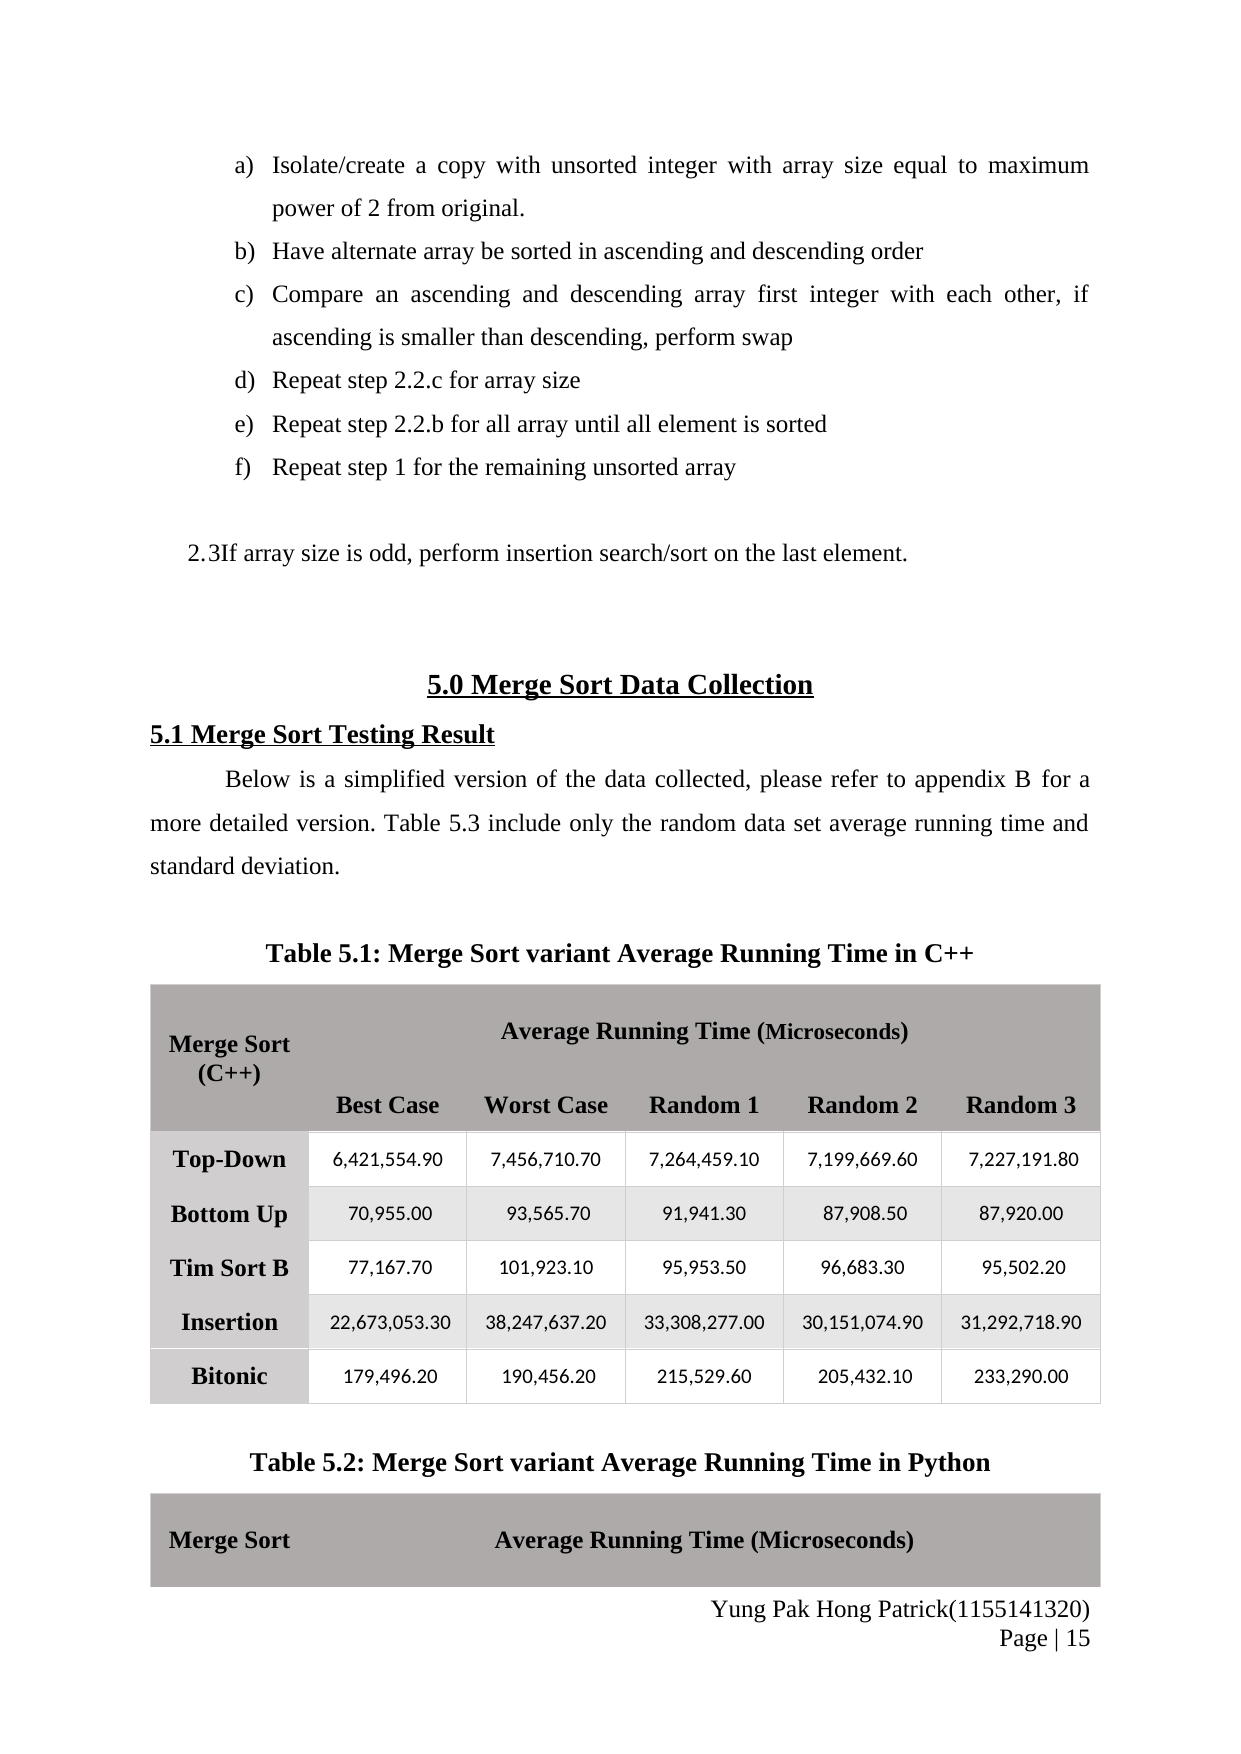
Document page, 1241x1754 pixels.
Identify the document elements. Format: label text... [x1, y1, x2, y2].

table_cell Random 1 [625, 1078, 783, 1131]
table_cell Bitonic [151, 1350, 308, 1403]
table_cell Best Case [308, 1078, 467, 1131]
table_cell 215,529.60 [626, 1350, 783, 1403]
table_header Average Running Time (Microseconds) [308, 1494, 1100, 1586]
list Repeat step 1 for the remaining unsorted array [234, 452, 1090, 481]
list Repeat step 2.2.b for all array until all element is sorted [234, 409, 1090, 437]
list Repeat step 2.2.c for array size [234, 366, 1090, 394]
table_cell 31,292,718.90 [942, 1295, 1100, 1348]
table_cell 70,955.00 [309, 1187, 466, 1240]
text Table 5.1: Merge Sort variant Average Running Time in C++ [150, 937, 1090, 968]
table_cell 7,456,710.70 [467, 1133, 625, 1186]
table_cell 7,264,459.10 [626, 1133, 783, 1186]
table_cell 190,456.20 [467, 1350, 625, 1403]
list 3If array size is odd, perform insertion search/sort on the last element. [187, 538, 1090, 567]
table_cell 101,923.10 [467, 1241, 625, 1294]
table_header Merge Sort (Python) [151, 1494, 308, 1586]
table_cell Tim Sort B [151, 1241, 308, 1294]
table_cell 6,421,554.90 [309, 1133, 466, 1186]
table_cell Random 2 [783, 1078, 942, 1131]
table_cell 7,227,191.80 [942, 1133, 1100, 1186]
text 5.1 Merge Sort Testing Result [150, 718, 1090, 749]
table_cell 205,432.10 [784, 1350, 941, 1403]
table_cell 179,496.20 [309, 1350, 466, 1403]
list Have alternate array be sorted in ascending and descending order [234, 236, 1090, 265]
table_cell Worst Case [467, 1078, 625, 1131]
table_cell Bottom Up [151, 1187, 308, 1240]
table_cell 95,502.20 [942, 1241, 1100, 1294]
table_header Merge Sort (C++) [151, 985, 308, 1131]
table_cell 96,683.30 [784, 1241, 941, 1294]
table_cell Top-Down [151, 1133, 308, 1186]
table_cell 87,908.50 [784, 1187, 941, 1240]
table_cell 93,565.70 [467, 1187, 625, 1240]
table_cell 95,953.50 [626, 1241, 783, 1294]
table_cell 91,941.30 [626, 1187, 783, 1240]
table_cell 33,308,277.00 [626, 1295, 783, 1348]
text 5.0 Merge Sort Data Collection [150, 667, 1090, 701]
table_cell Random 3 [942, 1078, 1100, 1131]
table_cell 7,199,669.60 [784, 1133, 941, 1186]
list Isolate/create a copy with unsorted integer with array size equal to maximum power of 2 from original. [234, 150, 1090, 222]
table_cell 30,151,074.90 [784, 1295, 941, 1348]
text Table 5.2: Merge Sort variant Average Running Time in Python [150, 1446, 1090, 1477]
table_cell Insertion [151, 1295, 308, 1348]
table_cell 233,290.00 [942, 1350, 1100, 1403]
table_header Average Running Time (Microseconds) [308, 985, 1100, 1077]
text Below is a simplified version of the data collected, please refer to appendix B for a more detailed version. Table 5.3 include only the random data set average running time and standard deviation. [150, 764, 1090, 879]
table_cell 77,167.70 [309, 1241, 466, 1294]
table_cell 22,673,053.30 [309, 1295, 466, 1348]
table_cell 38,247,637.20 [467, 1295, 625, 1348]
list Compare an ascending and descending array first integer with each other, if ascending is smaller than descending, perform swap [234, 279, 1090, 351]
table_cell 87,920.00 [942, 1187, 1100, 1240]
